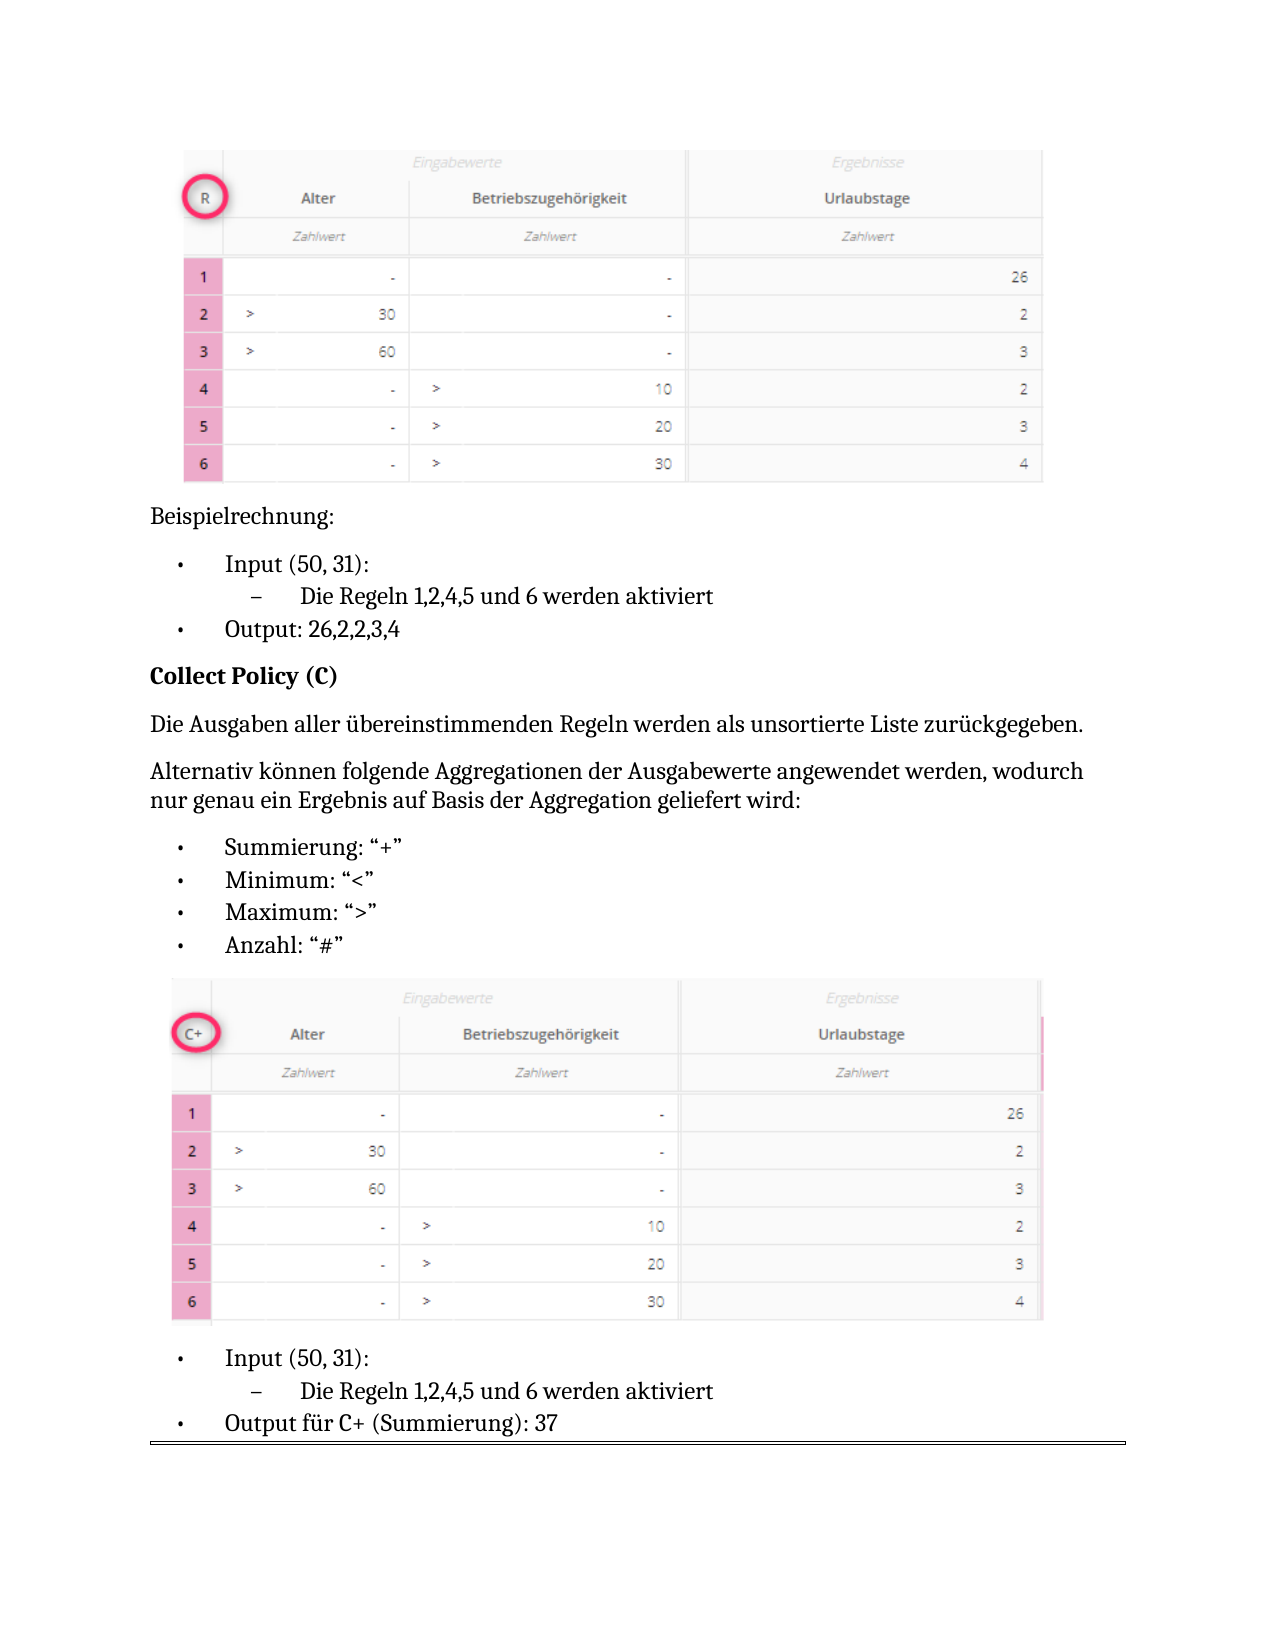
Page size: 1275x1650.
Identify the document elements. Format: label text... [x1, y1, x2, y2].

text Alternativ können folgende Aggregationen der Ausgabewerte angewendet werden, wodurch nur genau ein Ergebnis auf Basis der Aggregation geliefert wird: [150, 757, 1125, 814]
list Output für C+ (Summierung): 37 [175, 1409, 1125, 1438]
list Minimum: “<” [175, 866, 1125, 894]
picture [168, 978, 1044, 1326]
list Die Regeln 1,2,4,5 und 6 werden aktiviert [250, 582, 1125, 611]
picture [168, 150, 1044, 484]
list Anzahl: “#” [175, 931, 1125, 959]
list Summierung: “+” [175, 833, 1125, 862]
list Maximum: “>” [175, 898, 1125, 927]
text Beispielrechnung: [150, 502, 1125, 531]
list Die Regeln 1,2,4,5 und 6 werden aktiviert [250, 1377, 1125, 1405]
text Die Ausgaben aller übereinstimmenden Regeln werden als unsortierte Liste zurückgegeben. [150, 709, 1125, 738]
list Input (50, 31): [175, 549, 1125, 578]
list Output: 26,2,2,3,4 [175, 614, 1125, 643]
list Input (50, 31): [175, 1344, 1125, 1373]
text Collect Policy (C) [150, 662, 1125, 691]
